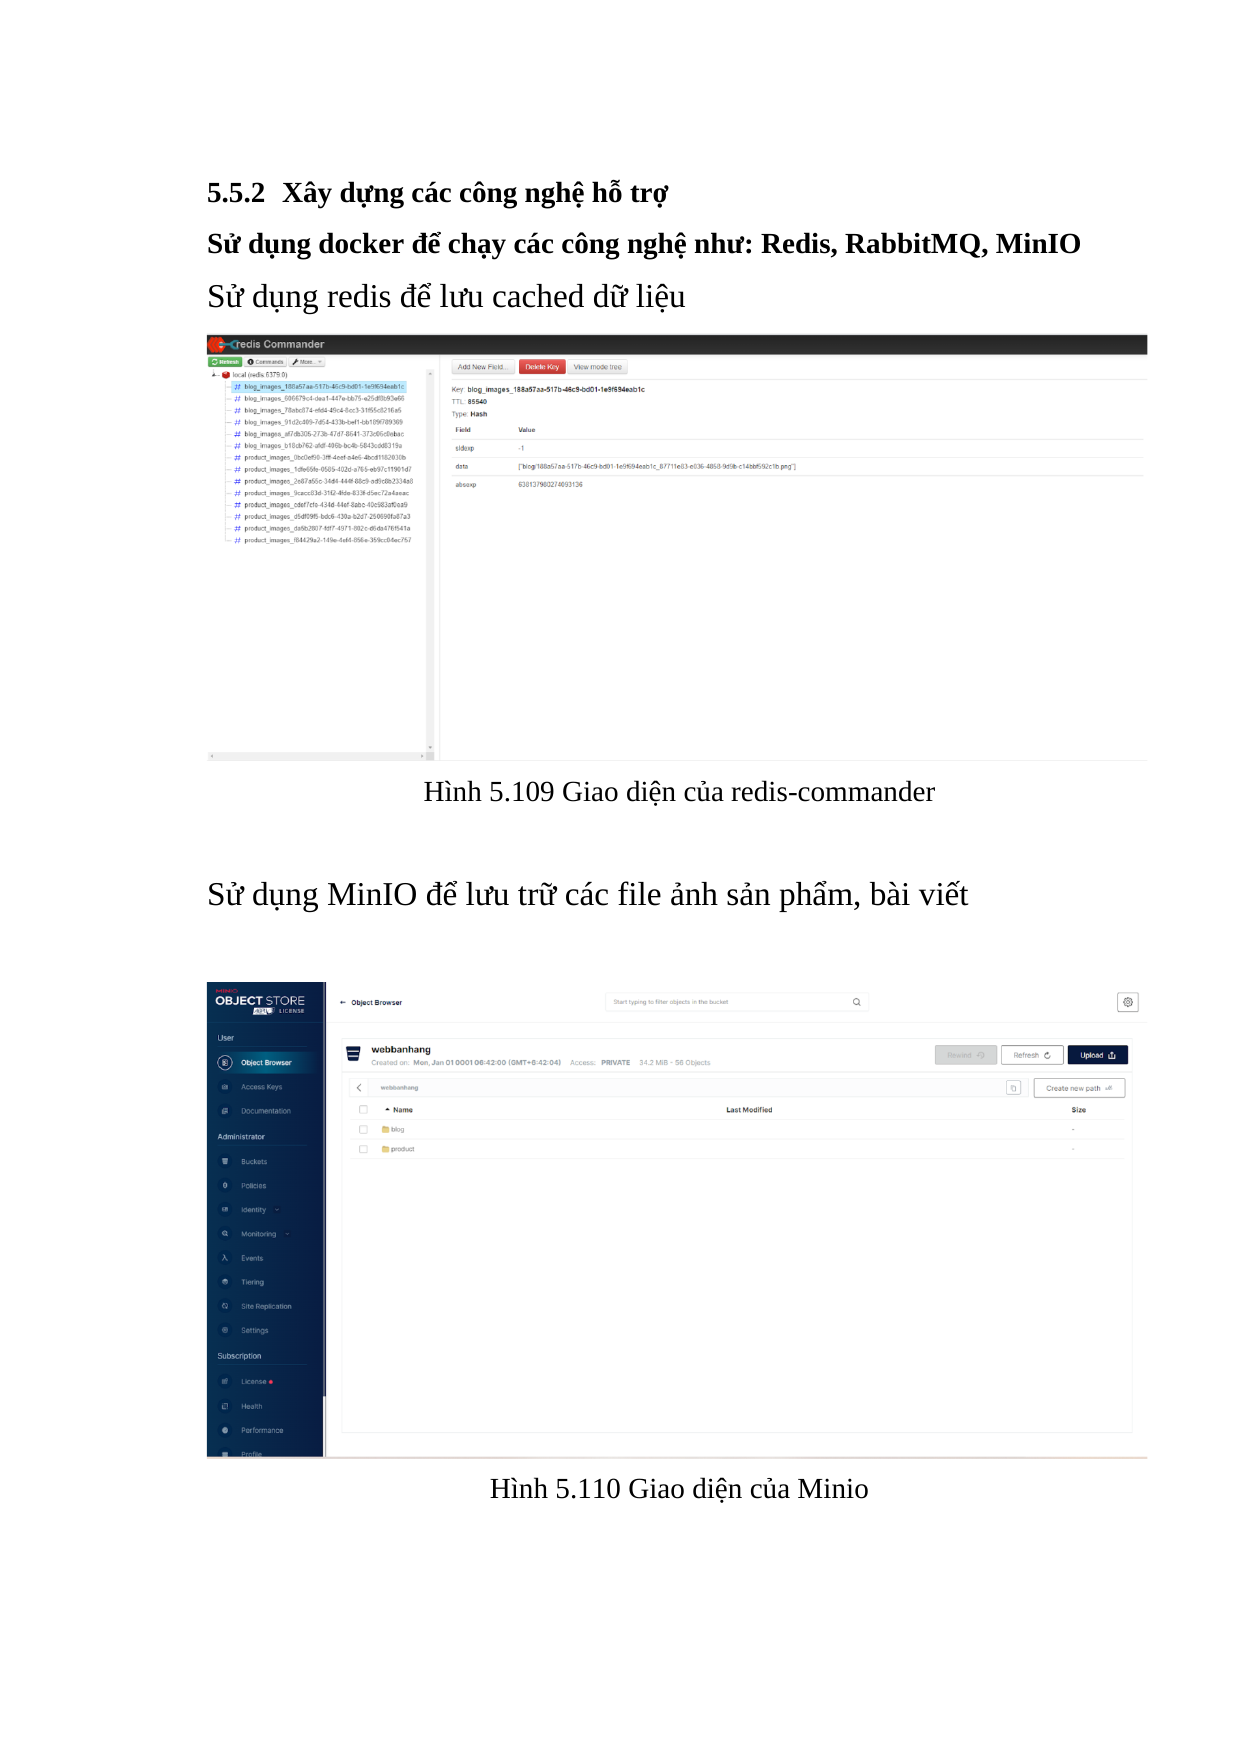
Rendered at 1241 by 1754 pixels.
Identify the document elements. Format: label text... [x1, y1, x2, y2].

text Sử dụng redis để lưu cached dữ liệu [207, 276, 1152, 314]
picture [206, 982, 1148, 1459]
subtitle Xây dựng các công nghệ hỗ trợ [207, 176, 1152, 209]
text Sử dụng MinIO để lưu trữ các file ảnh sản phẩm, bài viết [207, 874, 1152, 913]
picture [206, 333, 1148, 761]
text Sử dụng docker để chạy các công nghệ như: Redis, RabbitMQ, MinIO [207, 226, 1152, 259]
